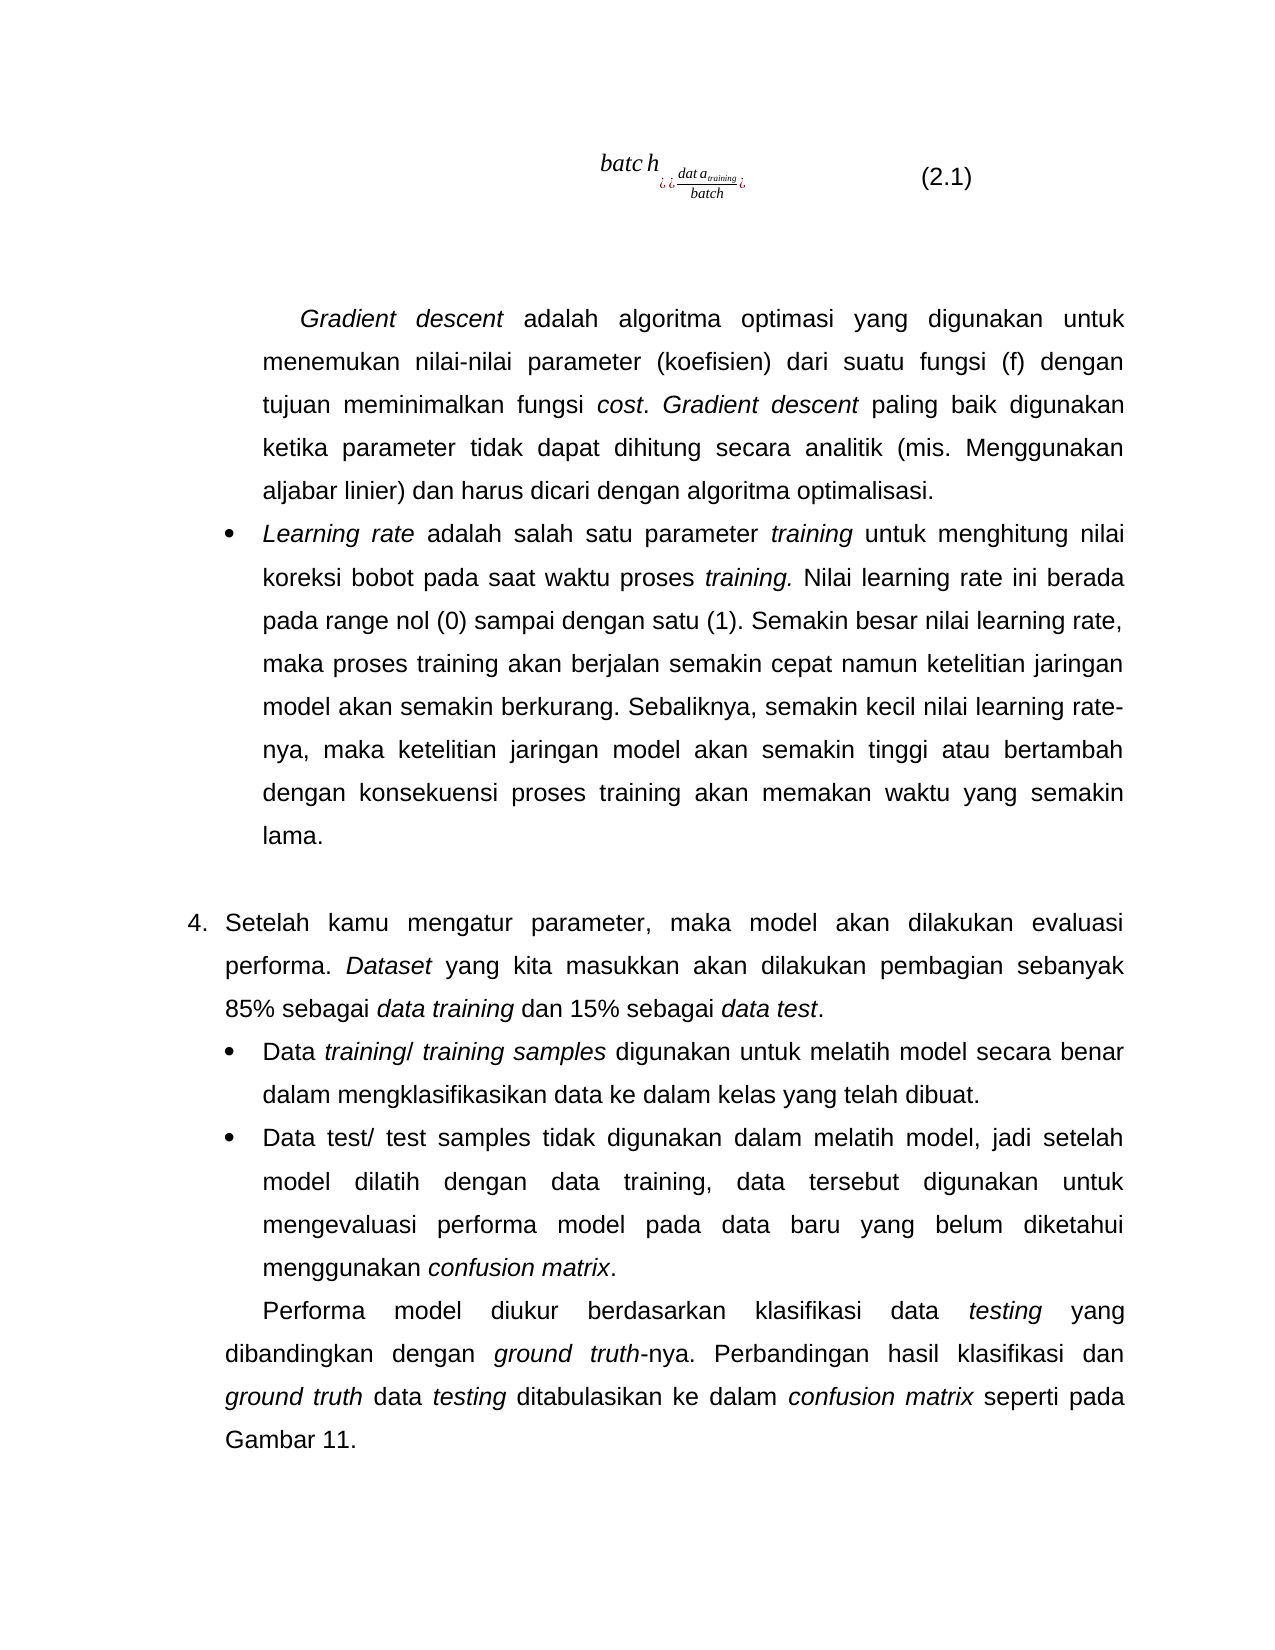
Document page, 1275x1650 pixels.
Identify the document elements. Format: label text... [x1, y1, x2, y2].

list Data test/ test samples tidak digunakan dalam melatih model, jadi setelah model dilatih dengan data training, data tersebut digunakan untuk mengevaluasi performa model pada data baru yang belum diketahui menggunakan confusion matrix. [225, 1123, 1125, 1281]
list Data training/ training samples digunakan untuk melatih model secara benar dalam mengklasifikasikan data ke dalam kelas yang telah dibuat. [225, 1037, 1125, 1109]
list Setelah kamu mengatur parameter, maka model akan dilakukan evaluasi performa. Dataset yang kita masukkan akan dilakukan pembagian sebanyak 85% sebagai data training dan 15% sebagai data test. [187, 907, 1125, 1022]
list (2.1) [600, 150, 1125, 202]
text Performa model diukur berdasarkan klasifikasi data testing yang dibandingkan dengan ground truth-nya. Perbandingan hasil klasifikasi dan ground truth data testing ditabulasikan ke dalam confusion matrix seperti pada Gambar 11. [225, 1296, 1125, 1454]
list Gradient descent adalah algoritma optimasi yang digunakan untuk menemukan nilai-nilai parameter (koefisien) dari suatu fungsi (f) dengan tujuan meminimalkan fungsi cost. Gradient descent paling baik digunakan ketika parameter tidak dapat dihitung secara analitik (mis. Menggunakan aljabar linier) dan harus dicari dengan algoritma optimalisasi. [262, 304, 1125, 505]
list Learning rate adalah salah satu parameter training untuk menghitung nilai koreksi bobot pada saat waktu proses training. Nilai learning rate ini berada pada range nol (0) sampai dengan satu (1). Semakin besar nilai learning rate, maka proses training akan berjalan semakin cepat namun ketelitian jaringan model akan semakin berkurang. Sebaliknya, semakin kecil nilai learning rate-nya, maka ketelitian jaringan model akan semakin tinggi atau bertambah dengan konsekuensi proses training akan memakan waktu yang semakin lama. [225, 519, 1125, 850]
